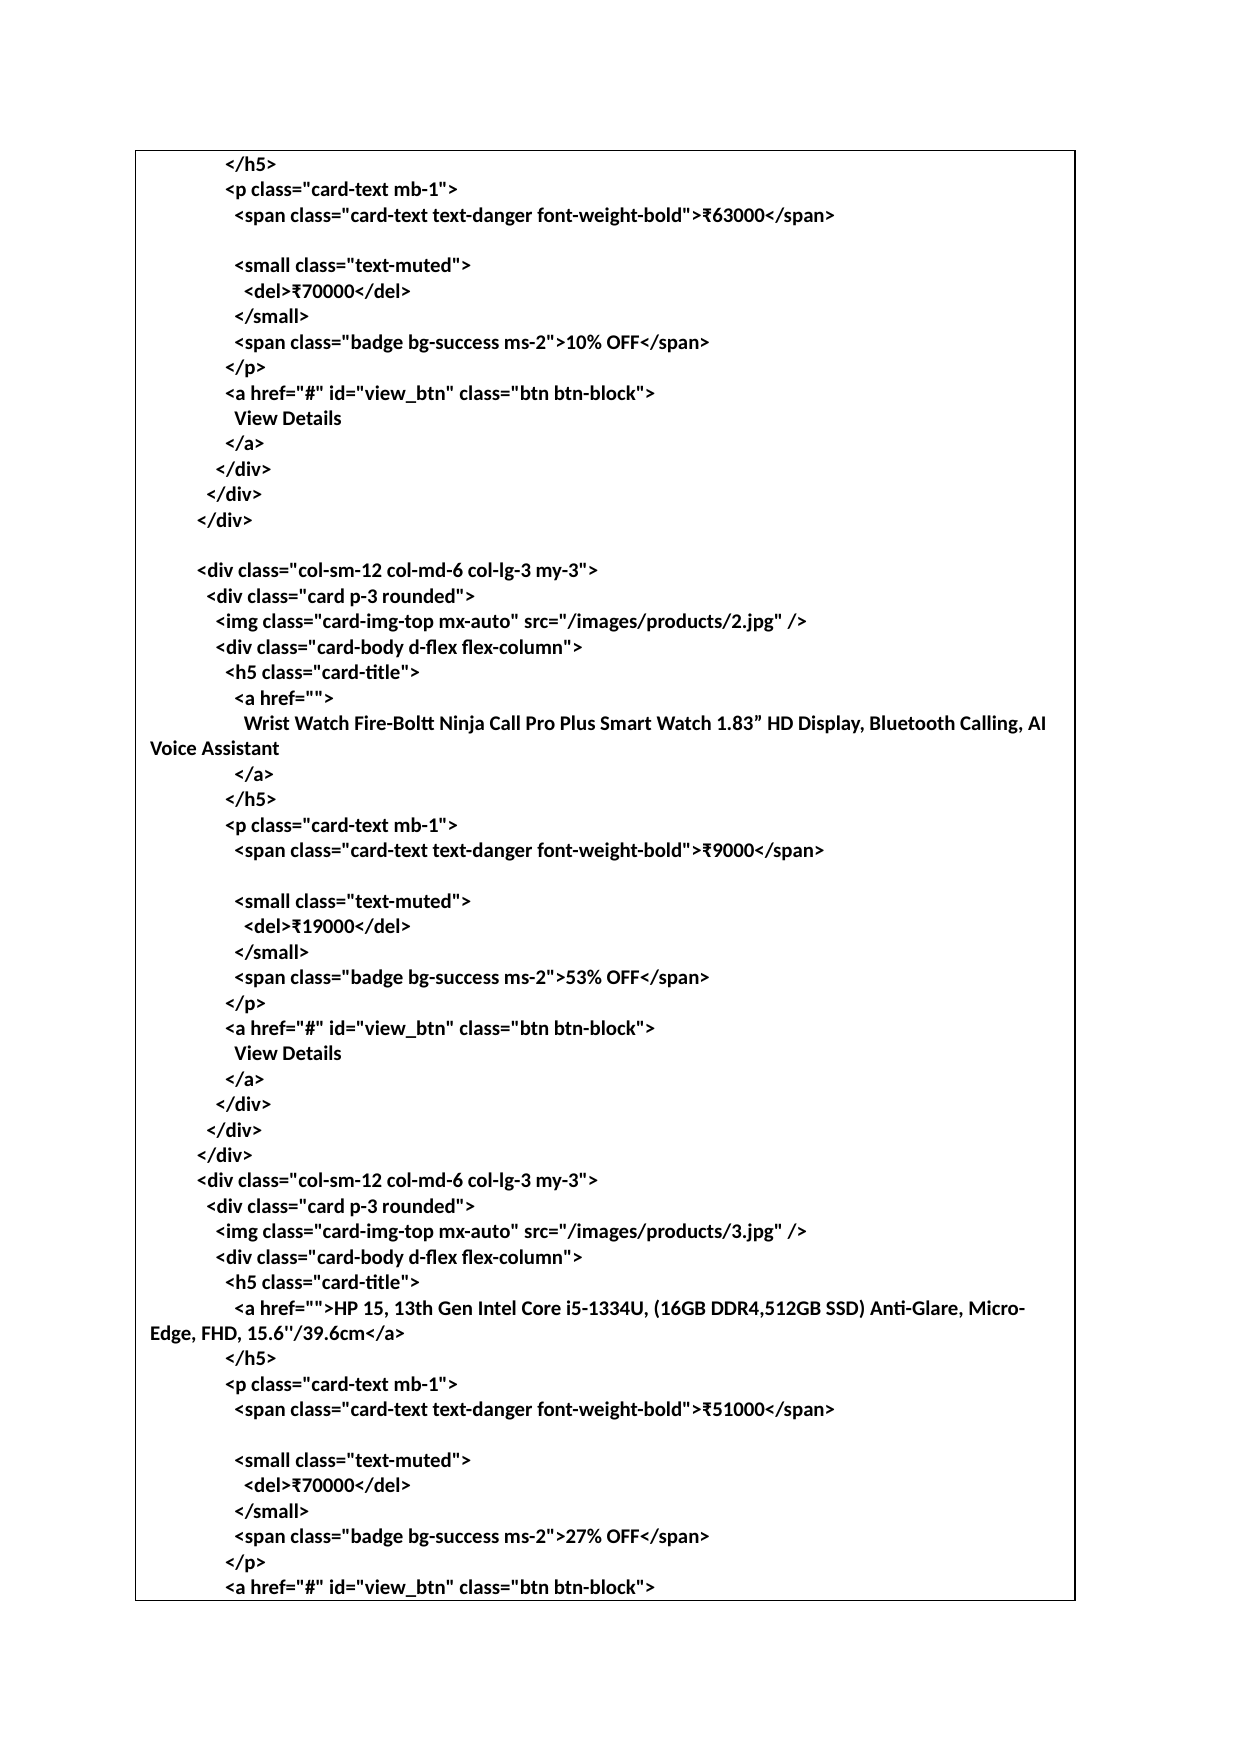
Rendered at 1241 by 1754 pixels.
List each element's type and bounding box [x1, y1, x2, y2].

table_header [136, 151, 1074, 1600]
